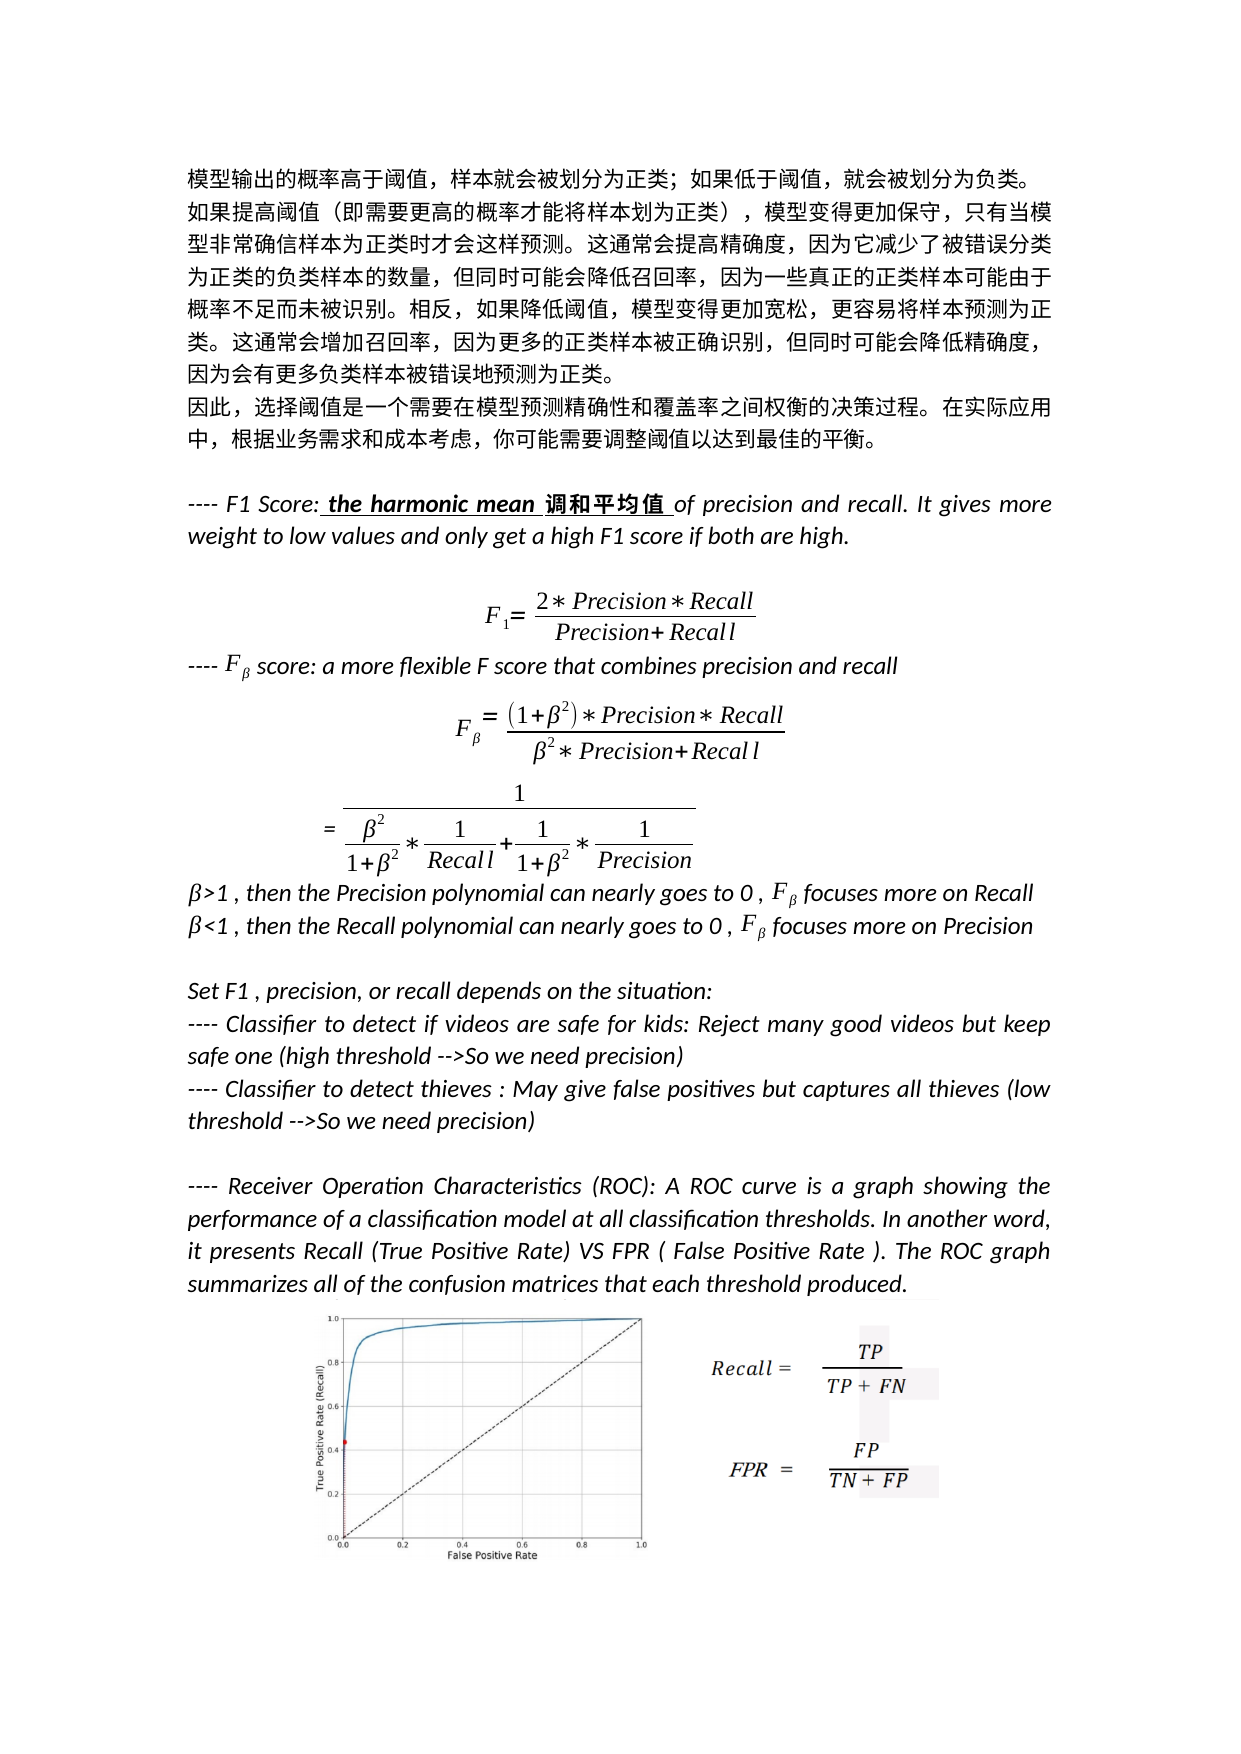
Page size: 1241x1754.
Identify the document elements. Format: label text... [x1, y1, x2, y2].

list >1 , then the Precision polynomial can nearly goes to 0 , focuses more on Recall [187, 877, 1053, 909]
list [187, 162, 1053, 194]
list 如果提高阈值（即需要更高的概率才能将样本划为正类），模型变得更加保守，只有当模型非常确信样本为正类时才会这样预测。这通常会提高精确度，因为它减少了被错误分类为正类的负类样本的数量，但同时可能会降低召回率，因为一些真正的正类样本可能由于概率不足而未被识别。相反，如果降低阈值，模型变得更加宽松，更容易将样本预测为正类。这通常会增加召回率，因为更多的正类样本被正确识别，但同时可能会降低精确度，因为会有更多负类样本被错误地预测为正类。 [187, 194, 1053, 389]
list = [187, 779, 1053, 877]
list Set F1 , precision, or recall depends on the situation: [187, 974, 1053, 1007]
list ---- Receiver Operation Characteristics (ROC): A ROC curve is a graph showing the performance of a classification model at all classification thresholds. In another word, it presents Recall (True Positive Rate) VS FPR ( False Positive Rate ). The ROC graph summarizes all of the confusion matrices that each threshold produced. [187, 1169, 1053, 1299]
list ---- Classifier to detect thieves : May give false positives but captures all thieves (low threshold -->So we need precision) [187, 1072, 1053, 1137]
picture [301, 1299, 939, 1570]
list <1 , then the Recall polynomial can nearly goes to 0 , focuses more on Precision [187, 909, 1053, 942]
list ---- F1 Score: the harmonic mean 调和平均值 of precision and recall. It gives more weight to low values and only get a high F1 score if both are high. [187, 487, 1053, 552]
list ---- score: a more flexible F score that combines precision and recall [187, 649, 1053, 682]
list 因此，选择阈值是一个需要在模型预测精确性和覆盖率之间权衡的决策过程。在实际应用中，根据业务需求和成本考虑，你可能需要调整阈值以达到最佳的平衡。 [187, 389, 1053, 454]
list = [187, 682, 1053, 779]
list = [187, 584, 1053, 649]
list ---- Classifier to detect if videos are safe for kids: Reject many good videos but keep safe one (high threshold -->So we need precision) [187, 1007, 1053, 1072]
